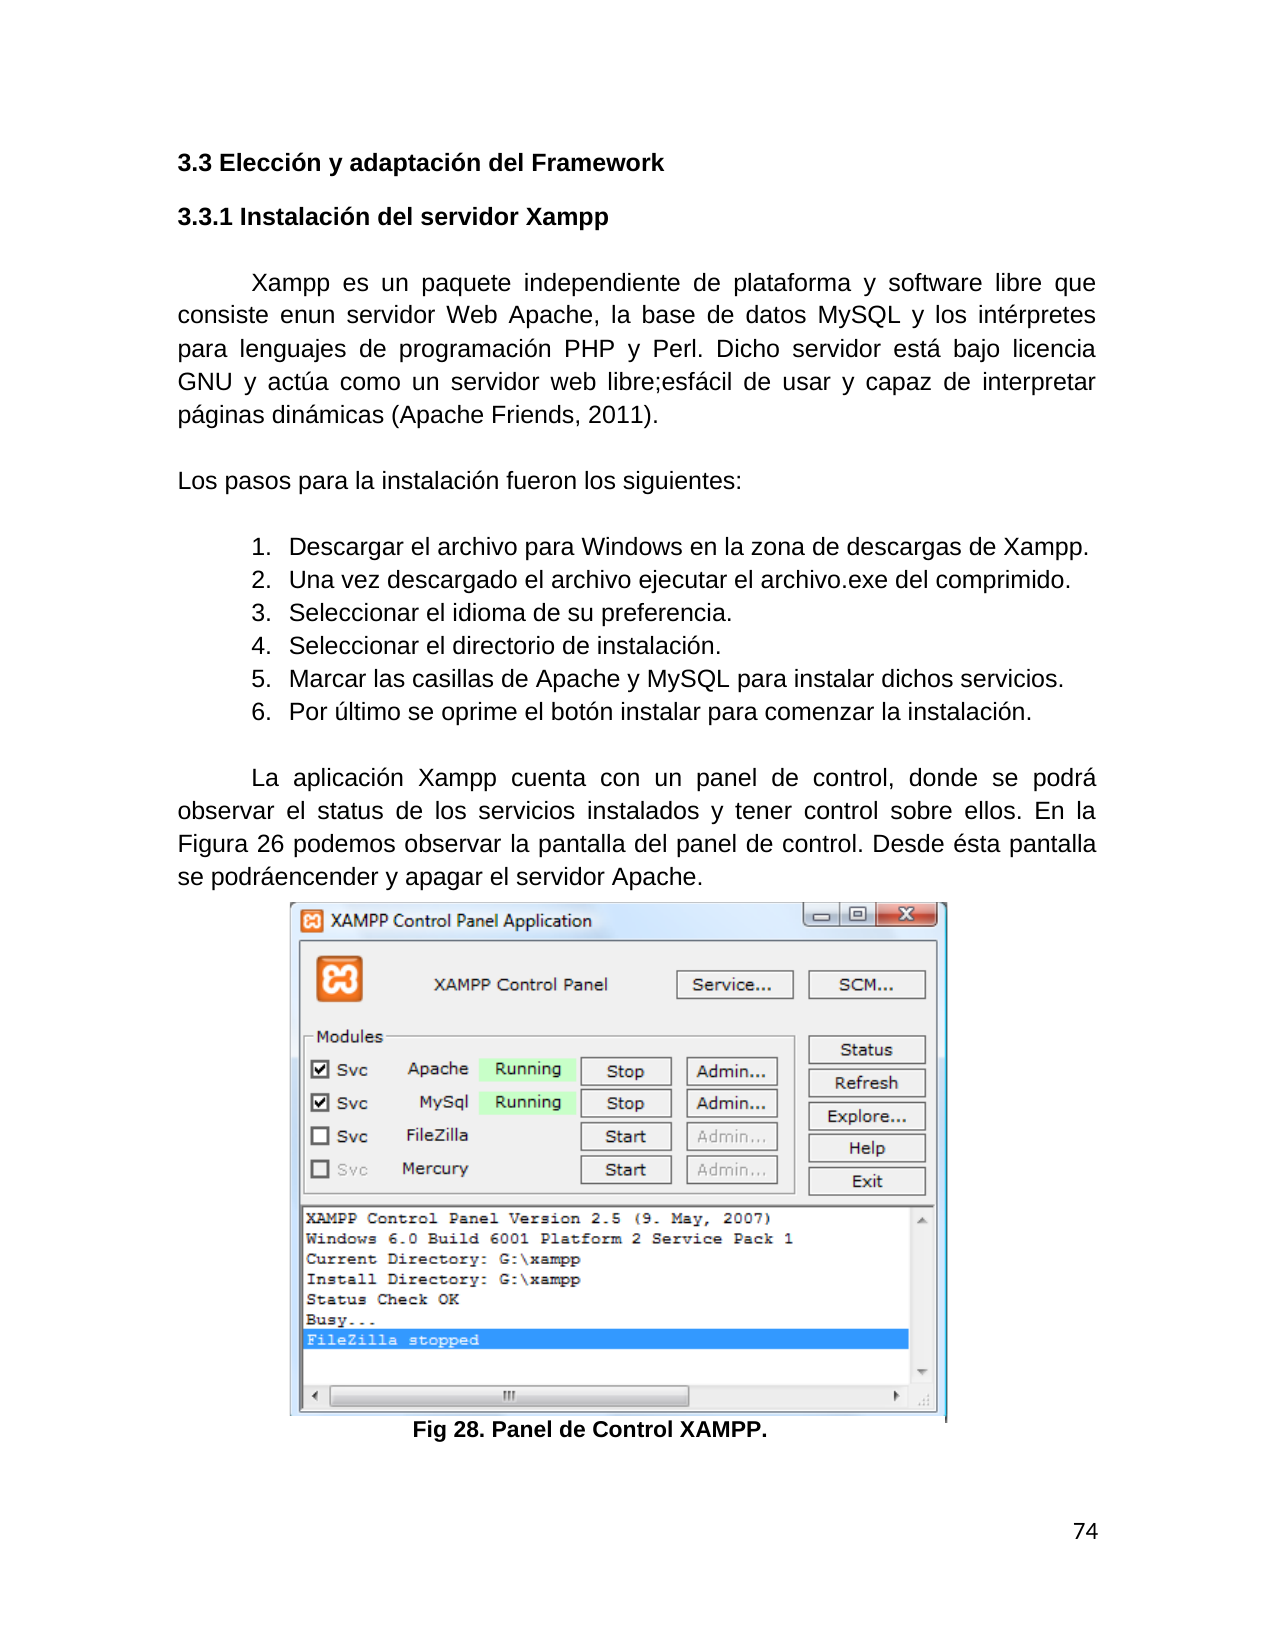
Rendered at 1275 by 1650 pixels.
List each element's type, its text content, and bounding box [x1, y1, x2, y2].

text Los pasos para la instalación fueron los siguientes: [177, 466, 1098, 494]
list Seleccionar el idioma de su preferencia. [251, 598, 1098, 626]
text Xampp es un paquete independiente de plataforma y software libre que consiste enun servidor Web Apache, la base de datos MySQL y los intérpretes para lenguajes de programación PHP y Perl. Dicho servidor está bajo licencia GNU y actúa como un servidor web libre;esfácil de usar y capaz de interpretar páginas dinámicas (Apache Friends, 2011). [177, 267, 1098, 428]
list Una vez descargado el archivo ejecutar el archivo.exe del comprimido. [251, 565, 1098, 593]
list Descargar el archivo para Windows en la zona de descargas de Xampp. [251, 532, 1098, 560]
subtitle 3.3.1 Instalación del servidor Xampp [177, 201, 1098, 230]
list Marcar las casillas de Apache y MySQL para instalar dichos servicios. [251, 664, 1098, 692]
list Seleccionar el directorio de instalación. [251, 631, 1098, 659]
text La aplicación Xampp cuenta con un panel de control, donde se podrá observar el status de los servicios instalados y tener control sobre ellos. En la Figura 26 podemos observar la pantalla del panel de control. Desde ésta pantalla se podráencender y apagar el servidor Apache. [177, 763, 1098, 891]
list Por último se oprime el botón instalar para comenzar la instalación. [251, 697, 1098, 726]
picture [289, 902, 948, 1423]
subtitle 3.3 Elección y adaptación del Framework [177, 148, 1098, 176]
